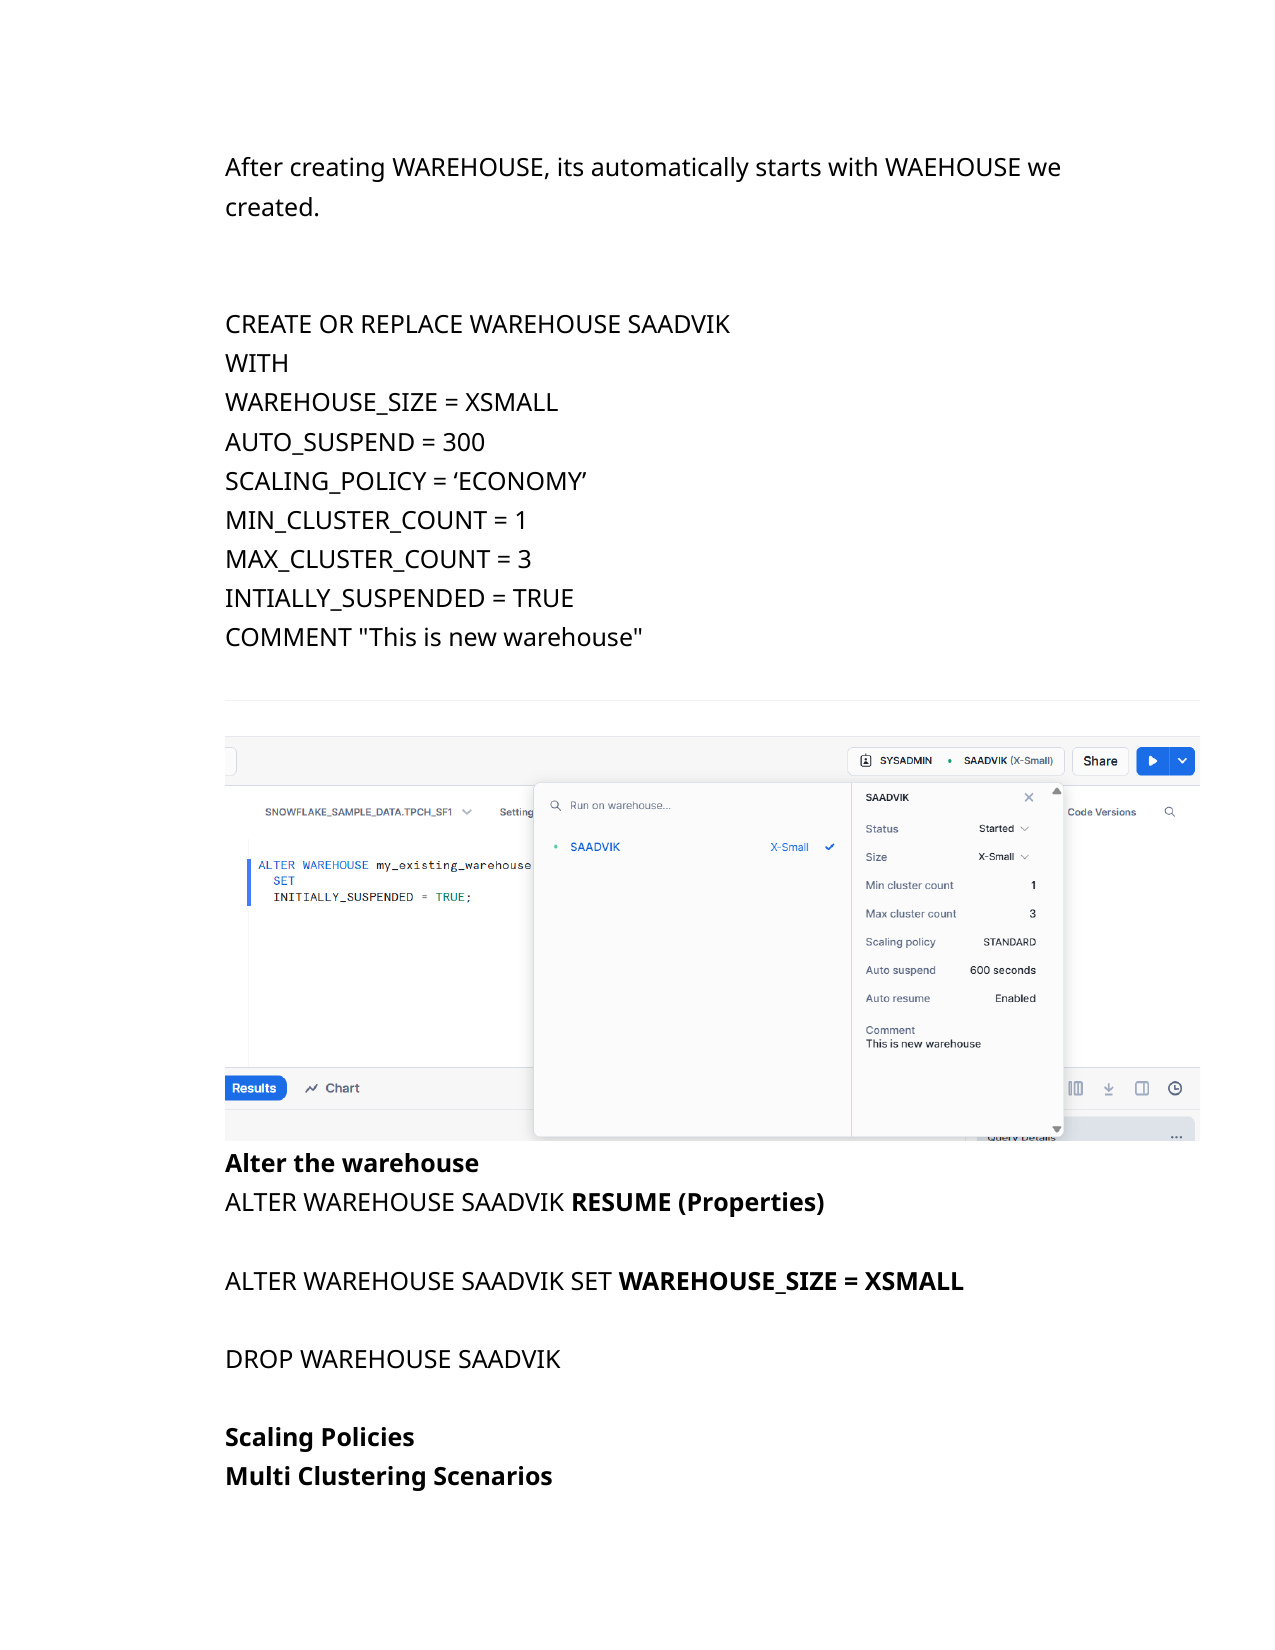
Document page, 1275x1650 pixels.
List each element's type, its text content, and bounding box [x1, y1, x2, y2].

list CREATE OR REPLACE WAREHOUSE SAADVIK [225, 267, 1125, 341]
list ALTER WAREHOUSE SAADVIK SET WAREHOUSE_SIZE = XSMALL [225, 1263, 1125, 1297]
list DROP WAREHOUSE SAADVIK [225, 1342, 1125, 1376]
list INTIALLY_SUSPENDED = TRUE [225, 581, 1125, 615]
list WAREHOUSE_SIZE = XSMALL [225, 385, 1125, 419]
list AUTO_SUSPEND = 300 [225, 424, 1125, 458]
list Alter the warehouse [225, 1146, 1125, 1180]
list Scaling Policies [225, 1420, 1125, 1454]
list MAX_CLUSTER_COUNT = 3 [225, 542, 1125, 576]
list After creating WAREHOUSE, its automatically starts with WAEHOUSE we created. [225, 150, 1125, 223]
list MIN_CLUSTER_COUNT = 1 [225, 502, 1125, 537]
list Multi Clustering Scenarios [225, 1459, 1125, 1493]
list ALTER WAREHOUSE SAADVIK RESUME (Properties) [225, 1185, 1125, 1219]
list SCALING_POLICY = ‘ECONOMY’ [225, 463, 1125, 497]
picture [225, 698, 1200, 1141]
list WITH [225, 346, 1125, 380]
list COMMENT "This is new warehouse" [225, 620, 1125, 654]
